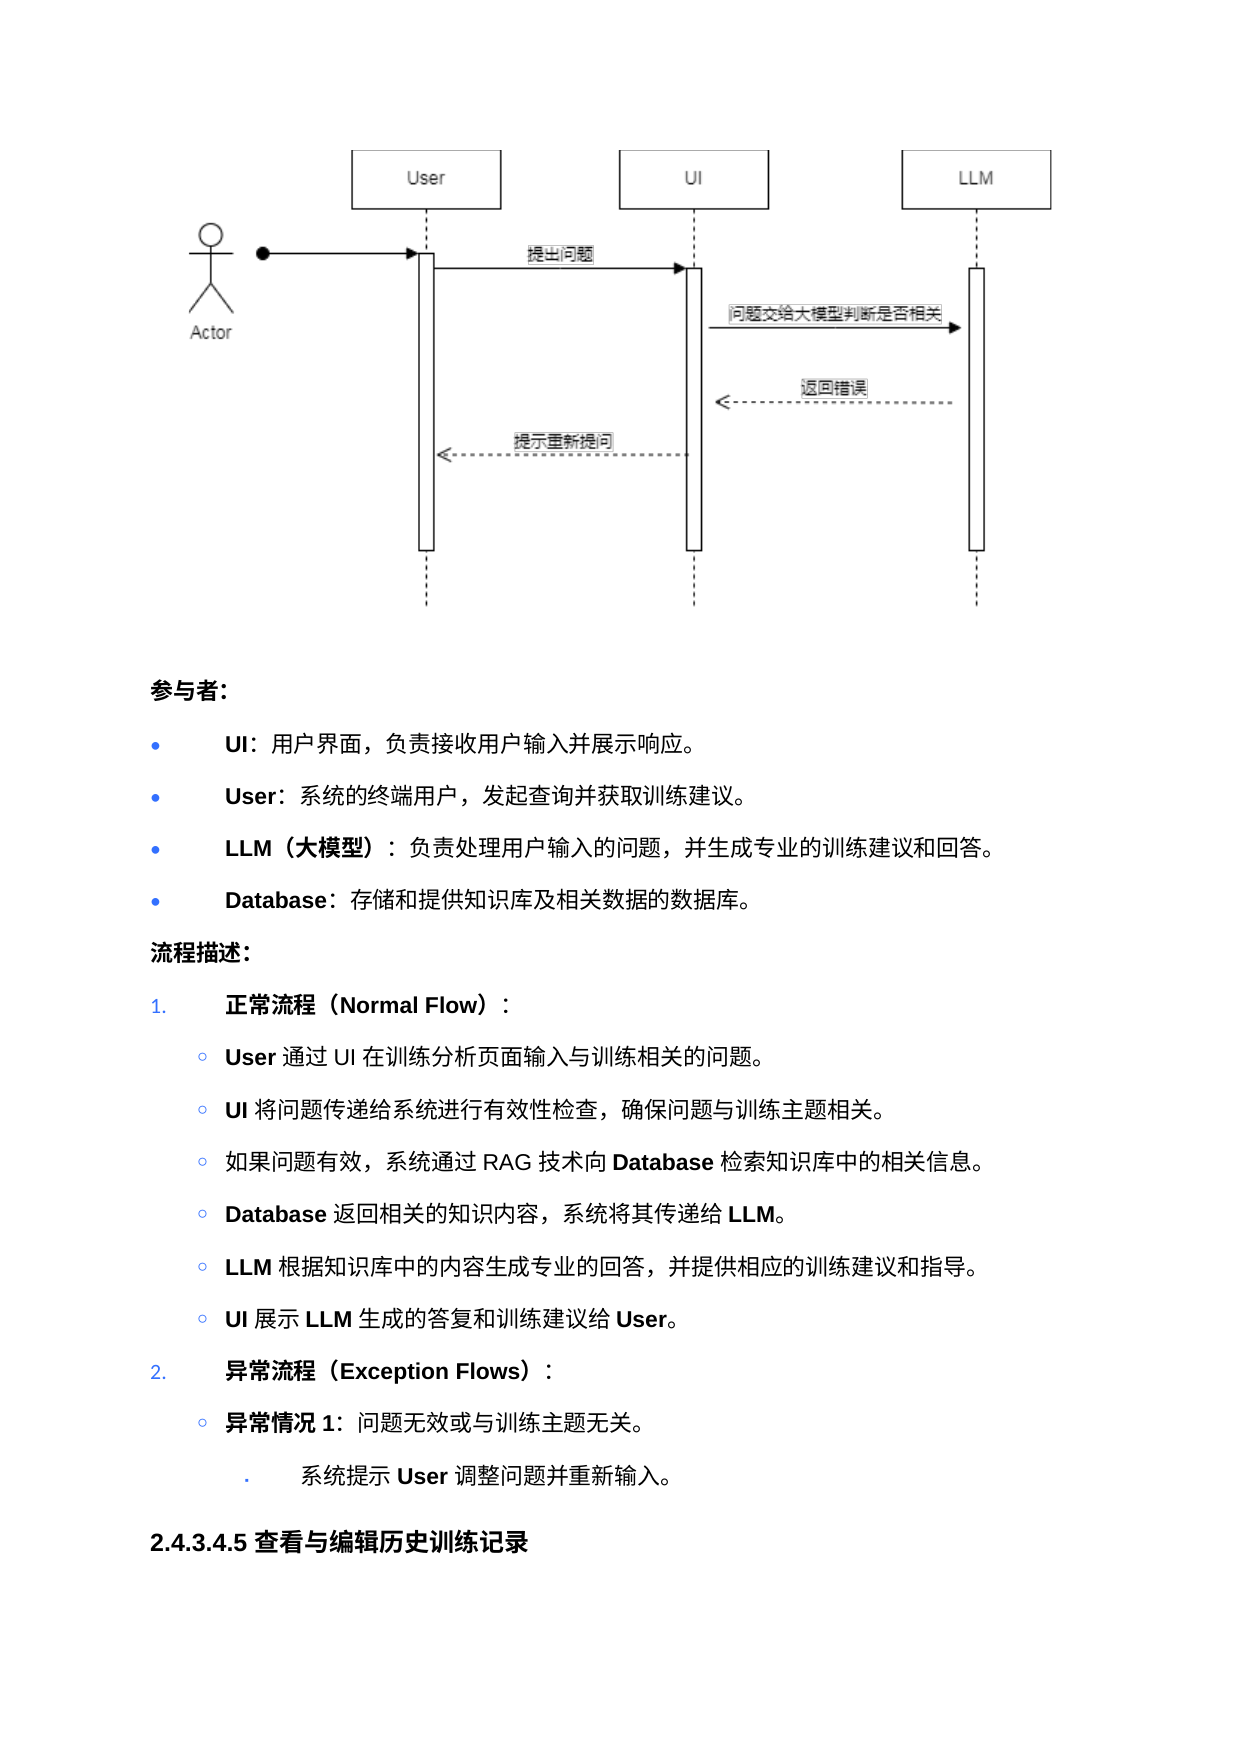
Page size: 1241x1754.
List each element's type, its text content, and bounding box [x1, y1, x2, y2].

picture [188, 150, 1052, 611]
text 2.4.3.4.5 查看与编辑历史训练记录 [150, 1522, 1090, 1559]
text 流程描述： [150, 935, 1090, 968]
list 正常流程（Normal Flow）： [150, 987, 1090, 1020]
list UI 展示 LLM 生成的答复和训练建议给 User。 [197, 1301, 1090, 1334]
list 异常流程（Exception Flows）： [150, 1353, 1090, 1386]
list UI 将问题传递给系统进行有效性检查，确保问题与训练主题相关。 [197, 1092, 1090, 1125]
list Database 返回相关的知识内容，系统将其传递给 LLM。 [197, 1196, 1090, 1229]
list LLM（大模型）：负责处理用户输入的问题，并生成专业的训练建议和回答。 [150, 830, 1090, 863]
list User 通过 UI 在训练分析页面输入与训练相关的问题。 [197, 1039, 1090, 1072]
list 系统提示 User 调整问题并重新输入。 [244, 1458, 1090, 1491]
list Database：存储和提供知识库及相关数据的数据库。 [150, 882, 1090, 916]
list 如果问题有效，系统通过 RAG 技术向 Database 检索知识库中的相关信息。 [197, 1144, 1090, 1177]
text 参与者： [150, 673, 1090, 706]
list 异常情况 1：问题无效或与训练主题无关。 [197, 1405, 1090, 1438]
list UI：用户界面，负责接收用户输入并展示响应。 [150, 726, 1090, 759]
list User：系统的终端用户，发起查询并获取训练建议。 [150, 778, 1090, 811]
list LLM 根据知识库中的内容生成专业的回答，并提供相应的训练建议和指导。 [197, 1248, 1090, 1282]
